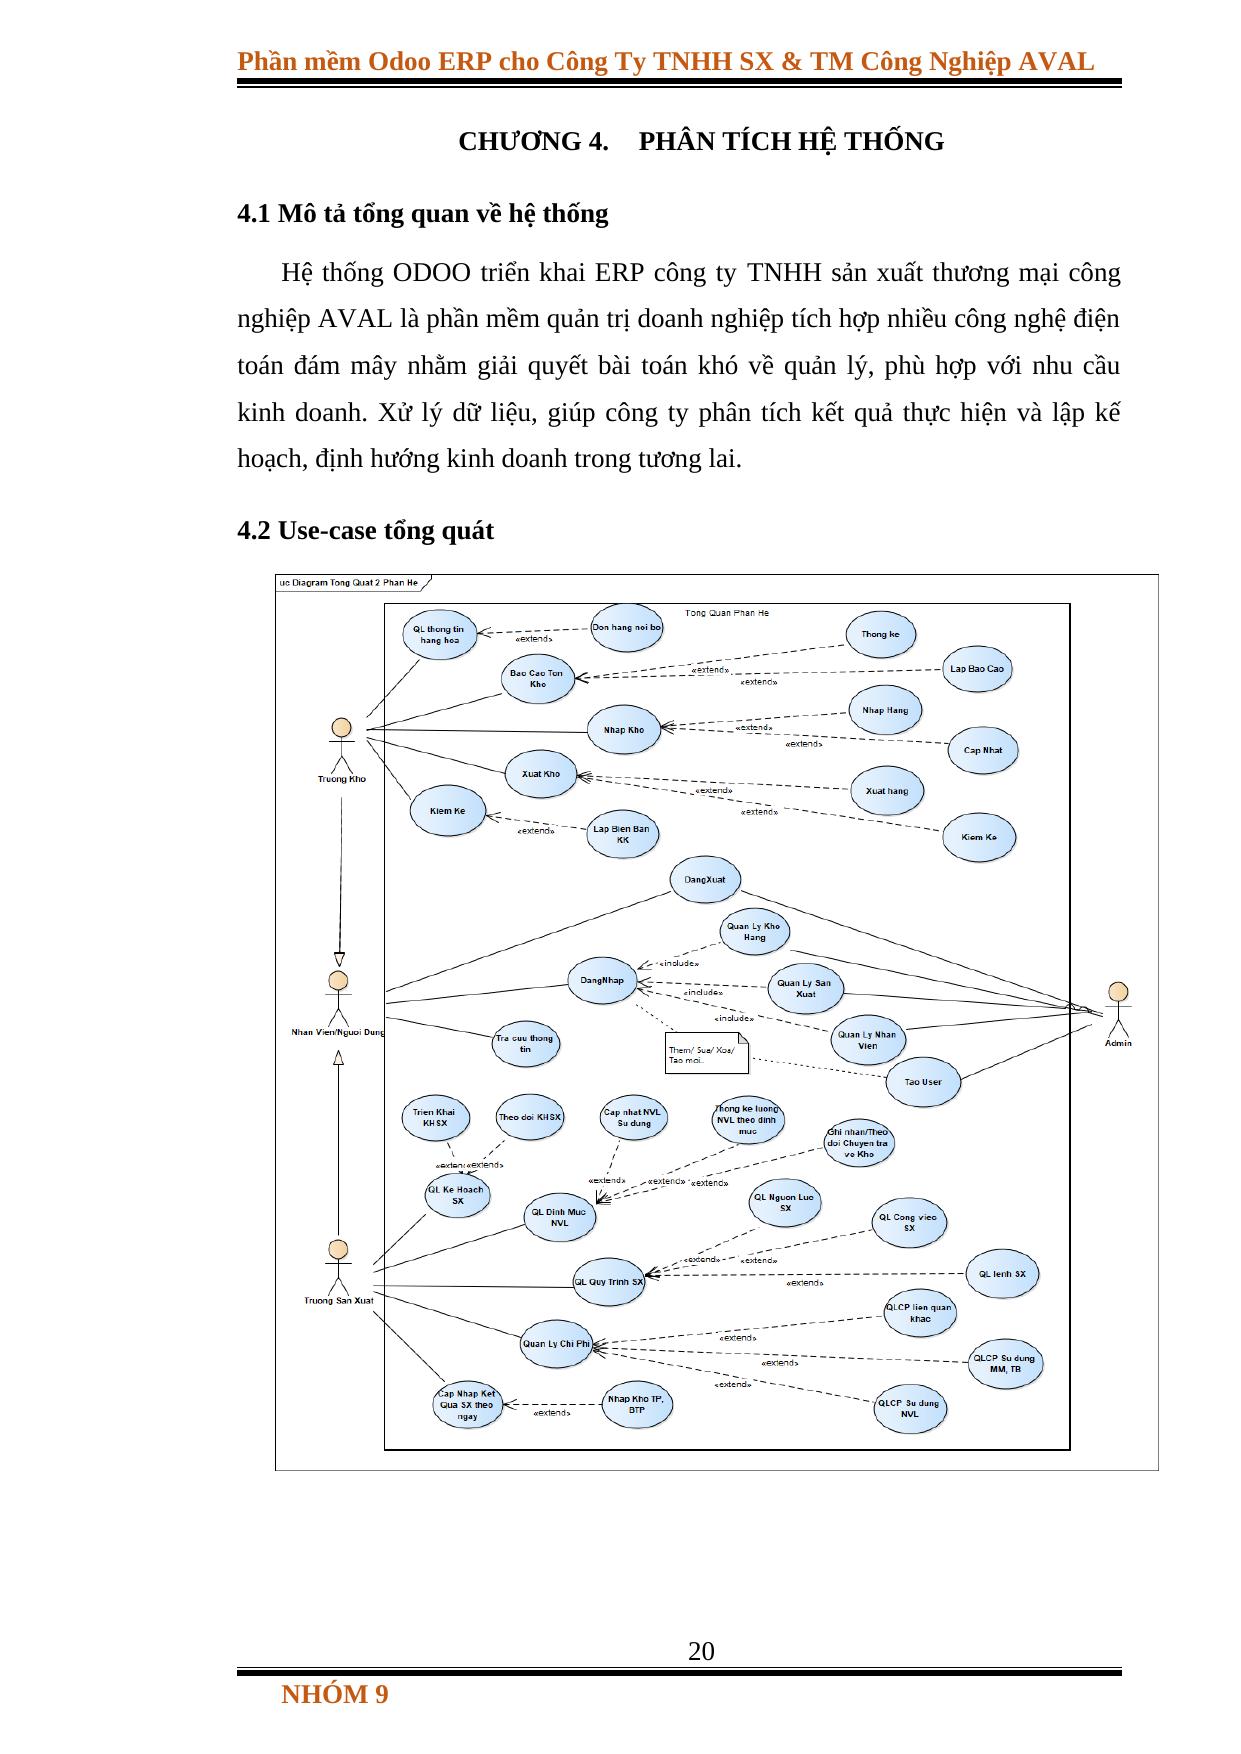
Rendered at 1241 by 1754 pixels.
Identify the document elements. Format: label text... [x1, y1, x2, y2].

picture [274, 573, 1159, 1471]
subtitle PHÂN TÍCH HỆ THỐNG [237, 125, 1122, 156]
subtitle 4.2 Use-case tổng quát [237, 514, 1122, 545]
subtitle 4.1 Mô tả tổng quan về hệ thống [237, 197, 1122, 228]
text Hệ thống ODOO triển khai ERP công ty TNHH sản xuất thương mại công nghiệp AVAL là phần mềm quản trị doanh nghiệp tích hợp nhiều công nghệ điện toán đám mây nhằm giải quyết bài toán khó về quản lý, phù hợp với nhu cầu kinh doanh. Xử lý dữ liệu, giúp công ty phân tích kết quả thực hiện và lập kế hoạch, định hướng kinh doanh trong tương lai. [237, 256, 1122, 474]
